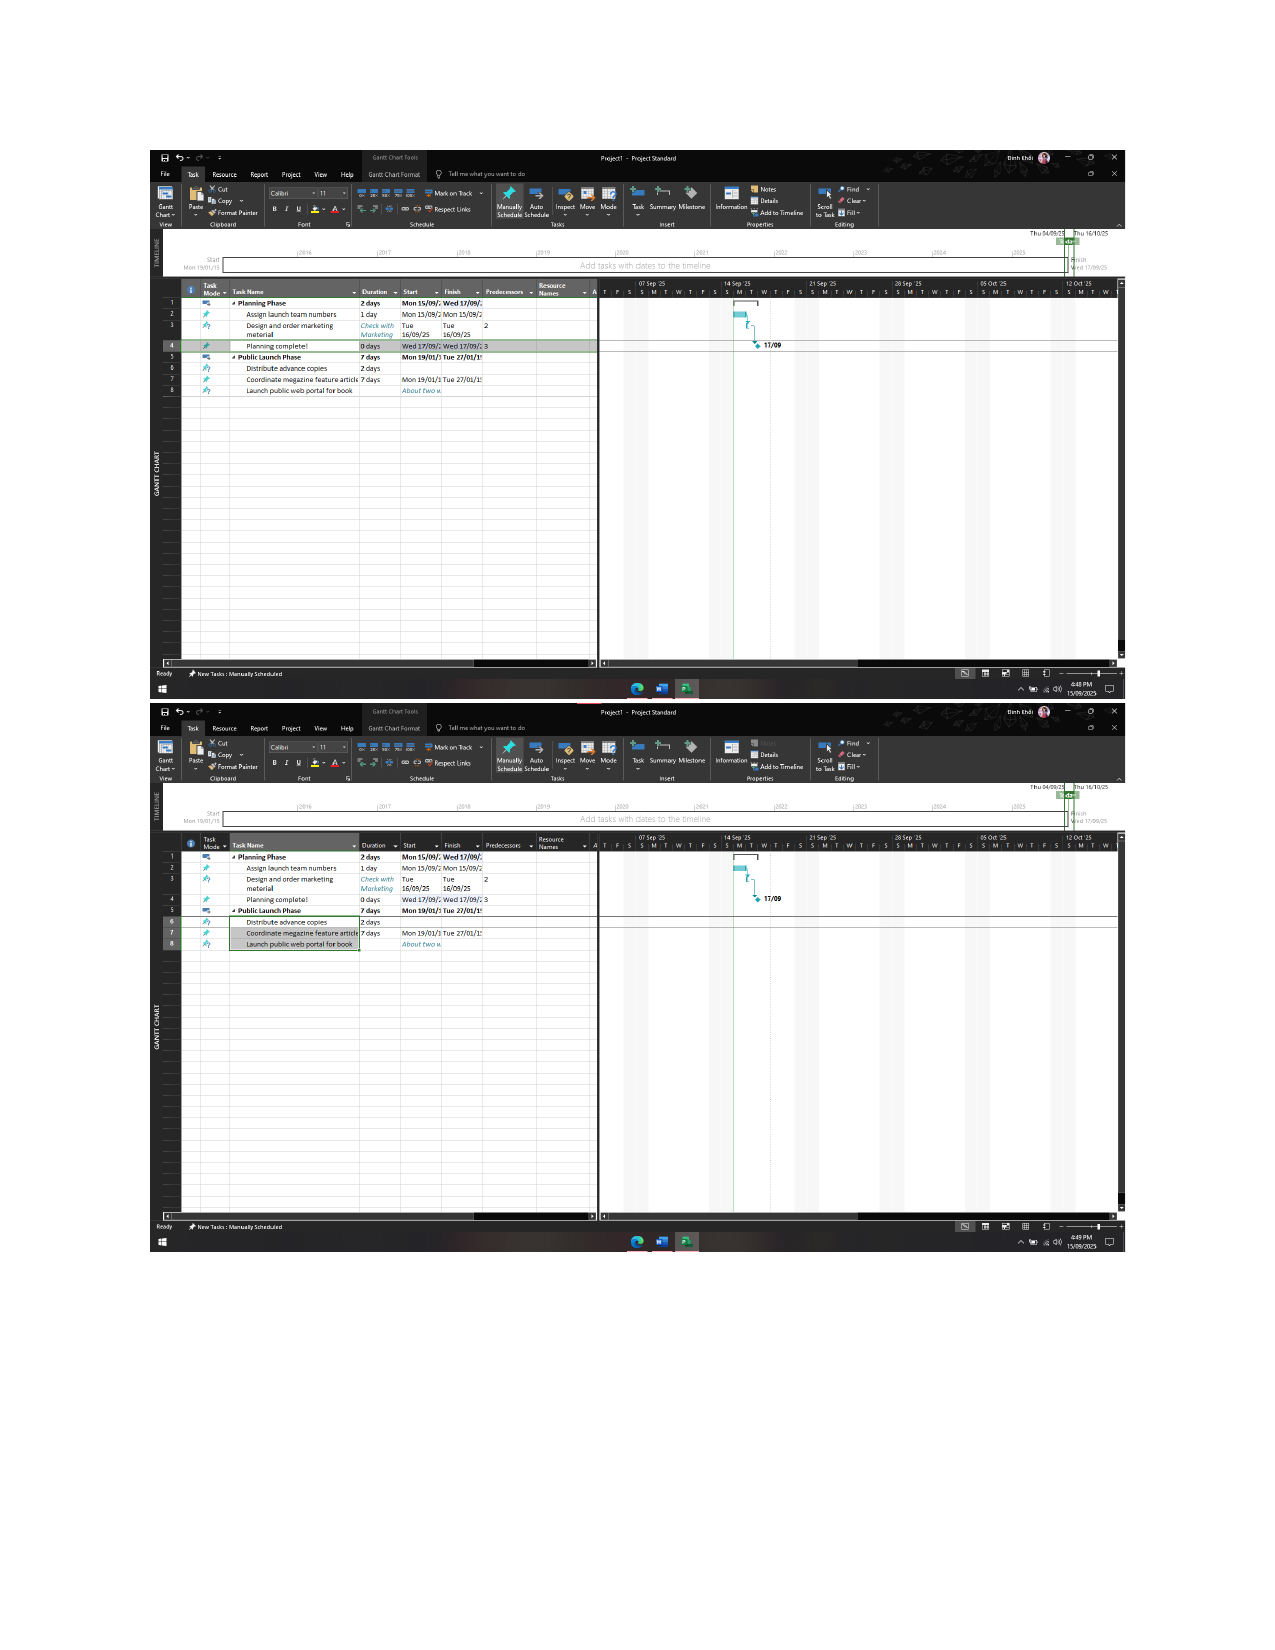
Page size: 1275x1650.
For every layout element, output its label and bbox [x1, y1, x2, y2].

picture [150, 150, 1125, 699]
picture [150, 703, 1125, 1252]
